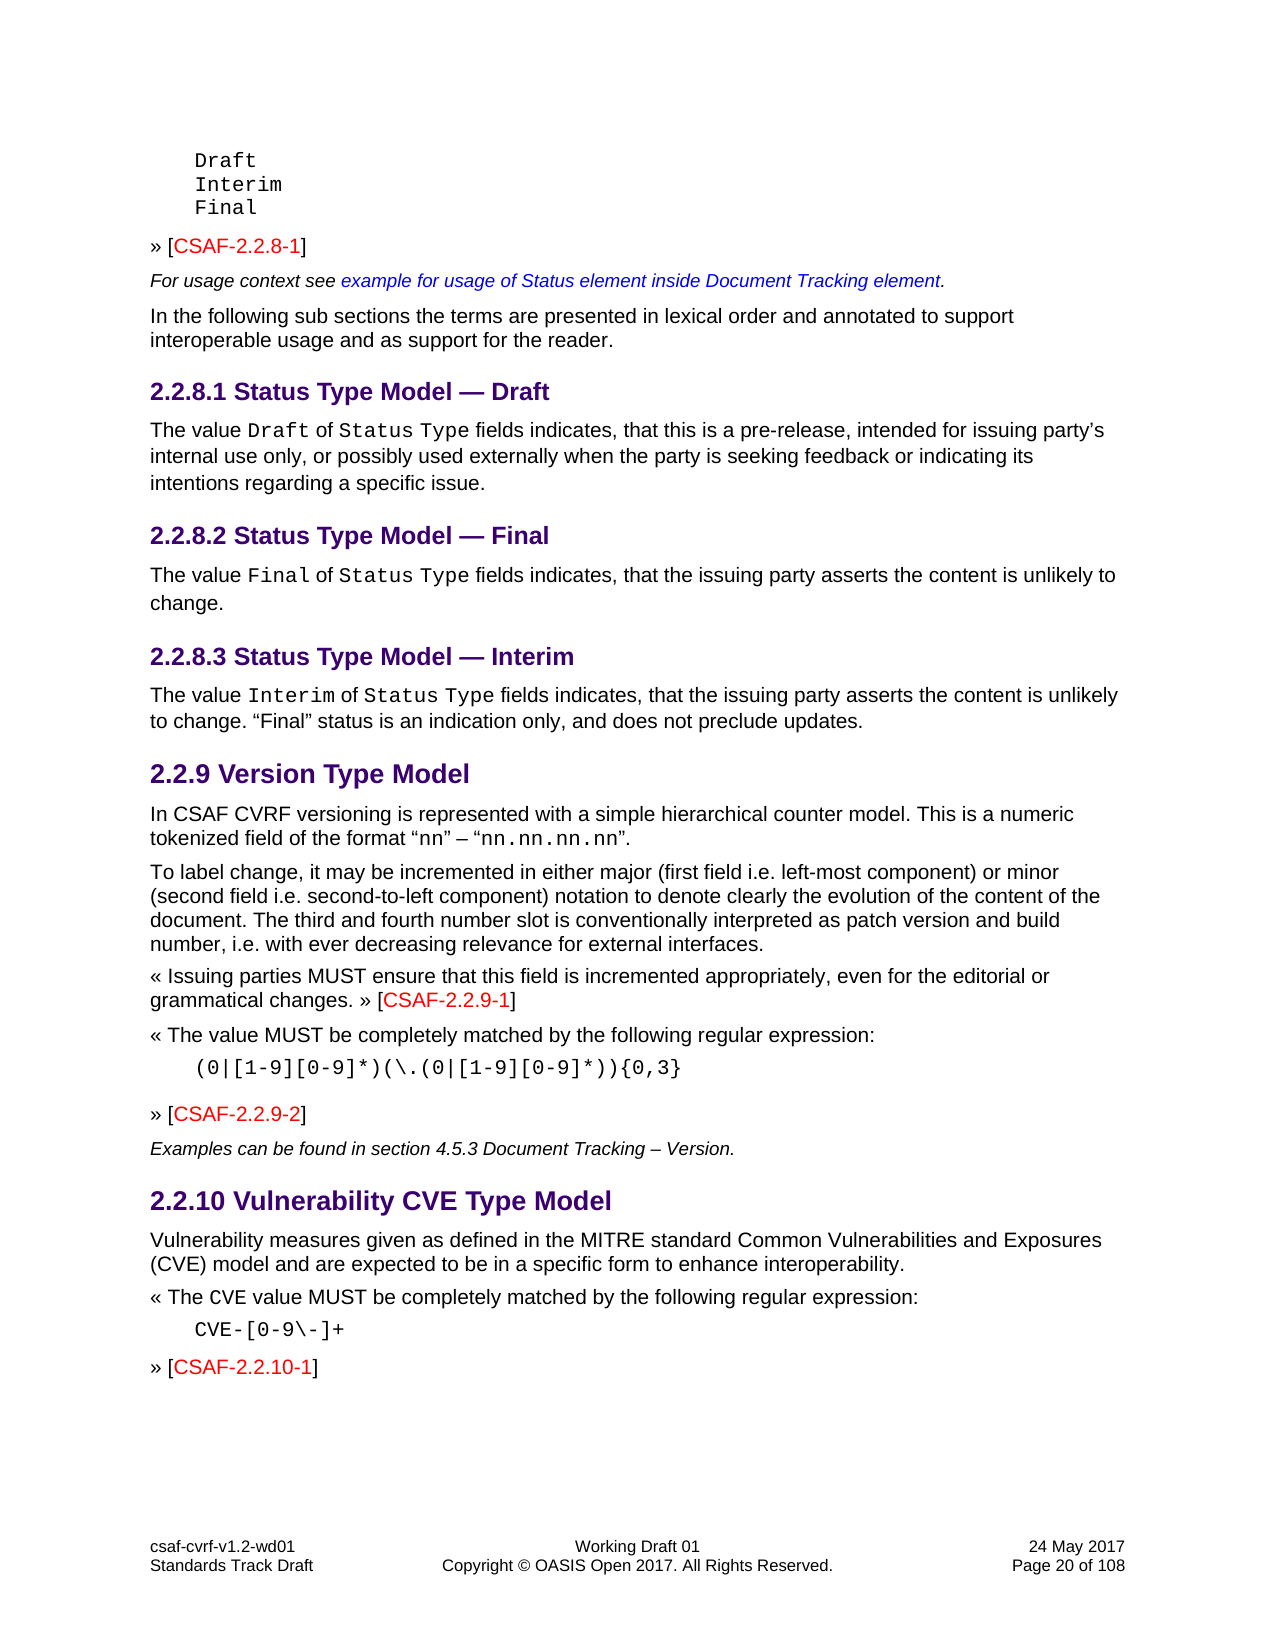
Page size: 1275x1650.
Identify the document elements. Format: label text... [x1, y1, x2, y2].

subtitle Version Type Model [150, 758, 1125, 789]
text (0|[1-9][0-9]*)(\.(0|[1-9][0-9]*)){0,3} [194, 1057, 1125, 1081]
text In CSAF CVRF versioning is represented with a simple hierarchical counter model. This is a numeric tokenized field of the format “nn” – “nn.nn.nn.nn”. [150, 802, 1125, 851]
subtitle Status Type Model — Final [150, 521, 1125, 550]
subtitle Vulnerability CVE Type Model [150, 1184, 1125, 1216]
text « The value MUST be completely matched by the following regular expression: [150, 1020, 1125, 1049]
text » [CSAF-2.2.9-2] [150, 1101, 1125, 1125]
text The value Draft of Status Type fields indicates, that this is a pre-release, intended for issuing party’s internal use only, or possibly used externally when the party is seeking feedback or indicating its intentions regarding a specific issue. [150, 418, 1125, 496]
text CVE-[0-9\-]+ [194, 1319, 1125, 1342]
text « Issuing parties MUST ensure that this field is incremented appropriately, even for the editorial or grammatical changes. » [CSAF-2.2.9-1] [150, 964, 1125, 1012]
text Examples can be found in section 4.5.3 Document Tracking – Version. [150, 1138, 1125, 1159]
text » [CSAF-2.2.10-1] [150, 1355, 1125, 1379]
text The value Final of Status Type fields indicates, that the issuing party asserts the content is unlikely to change. [150, 563, 1125, 617]
subtitle Status Type Model — Draft [150, 377, 1125, 406]
text The value Interim of Status Type fields indicates, that the issuing party asserts the content is unlikely to change. “Final” status is an indication only, and does not preclude updates. [150, 683, 1125, 733]
text In the following sub sections the terms are presented in lexical order and annotated to support interoperable usage and as support for the reader. [150, 304, 1125, 352]
text « The CVE value MUST be completely matched by the following regular expression: [150, 1284, 1125, 1310]
text » [CSAF-2.2.8-1] [150, 233, 1125, 257]
text For usage context see example for usage of Status element inside Document Tracking element. [150, 270, 1125, 291]
subtitle Status Type Model — Interim [150, 642, 1125, 671]
text Vulnerability measures given as defined in the MITRE standard Common Vulnerabilities and Exposures (CVE) model and are expected to be in a specific form to enhance interoperability. [150, 1228, 1125, 1276]
text Draft Interim Final [194, 150, 1125, 221]
text To label change, it may be incremented in either major (first field i.e. left-most component) or minor (second field i.e. second-to-left component) notation to denote clearly the evolution of the content of the document. The third and fourth number slot is conventionally interpreted as patch version and build number, i.e. with ever decreasing relevance for external interfaces. [150, 860, 1125, 956]
